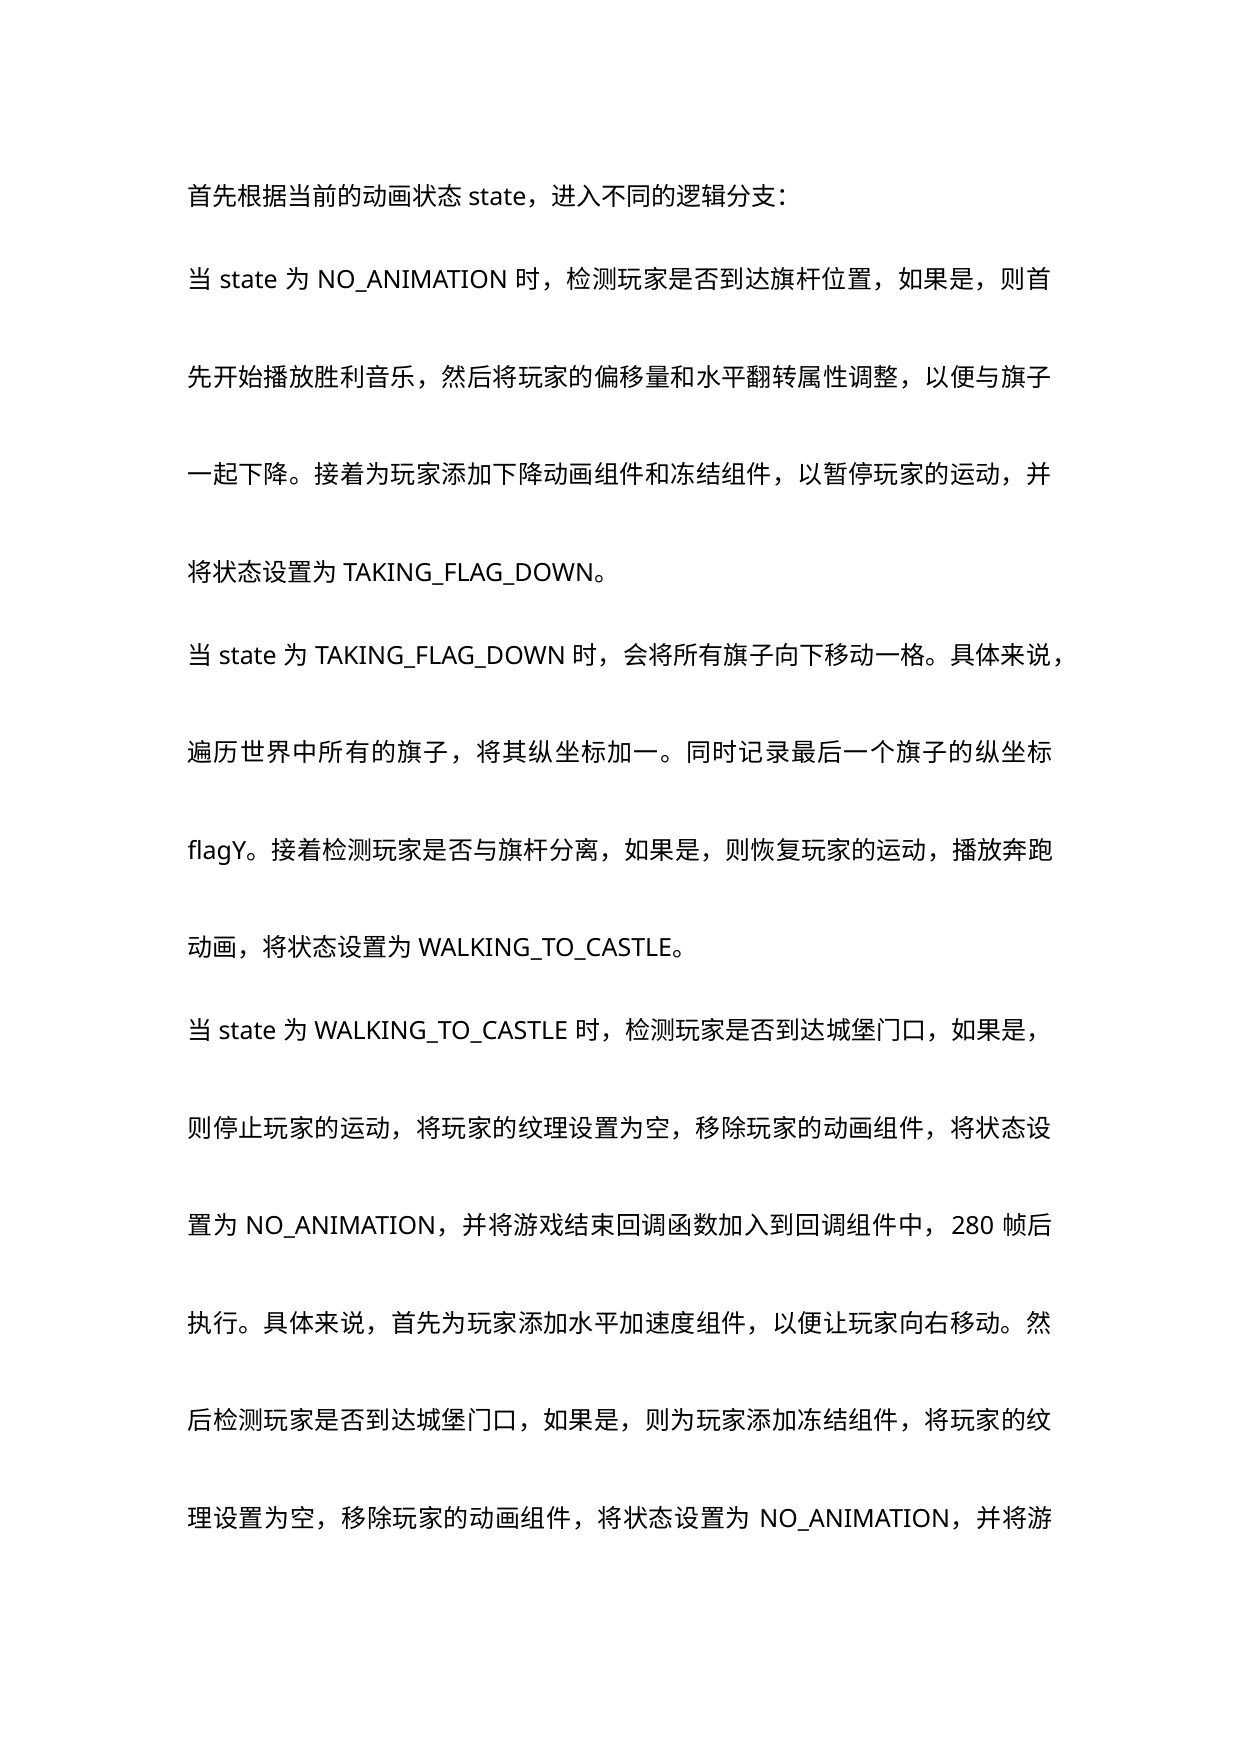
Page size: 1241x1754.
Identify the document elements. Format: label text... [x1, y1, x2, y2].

text 首先根据当前的动画状态 state，进入不同的逻辑分支： [187, 162, 1053, 227]
text 当 state 为 TAKING_FLAG_DOWN 时，会将所有旗子向下移动一格。具体来说，遍历世界中所有的旗子，将其纵坐标加一。同时记录最后一个旗子的纵坐标 flagY。接着检测玩家是否与旗杆分离，如果是，则恢复玩家的运动，播放奔跑动画，将状态设置为 WALKING_TO_CASTLE。 [187, 621, 1053, 978]
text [187, 996, 1053, 1549]
text 当 state 为 NO_ANIMATION 时，检测玩家是否到达旗杆位置，如果是，则首先开始播放胜利音乐，然后将玩家的偏移量和水平翻转属性调整，以便与旗子一起下降。接着为玩家添加下降动画组件和冻结组件，以暂停玩家的运动，并将状态设置为 TAKING_FLAG_DOWN。 [187, 245, 1053, 603]
